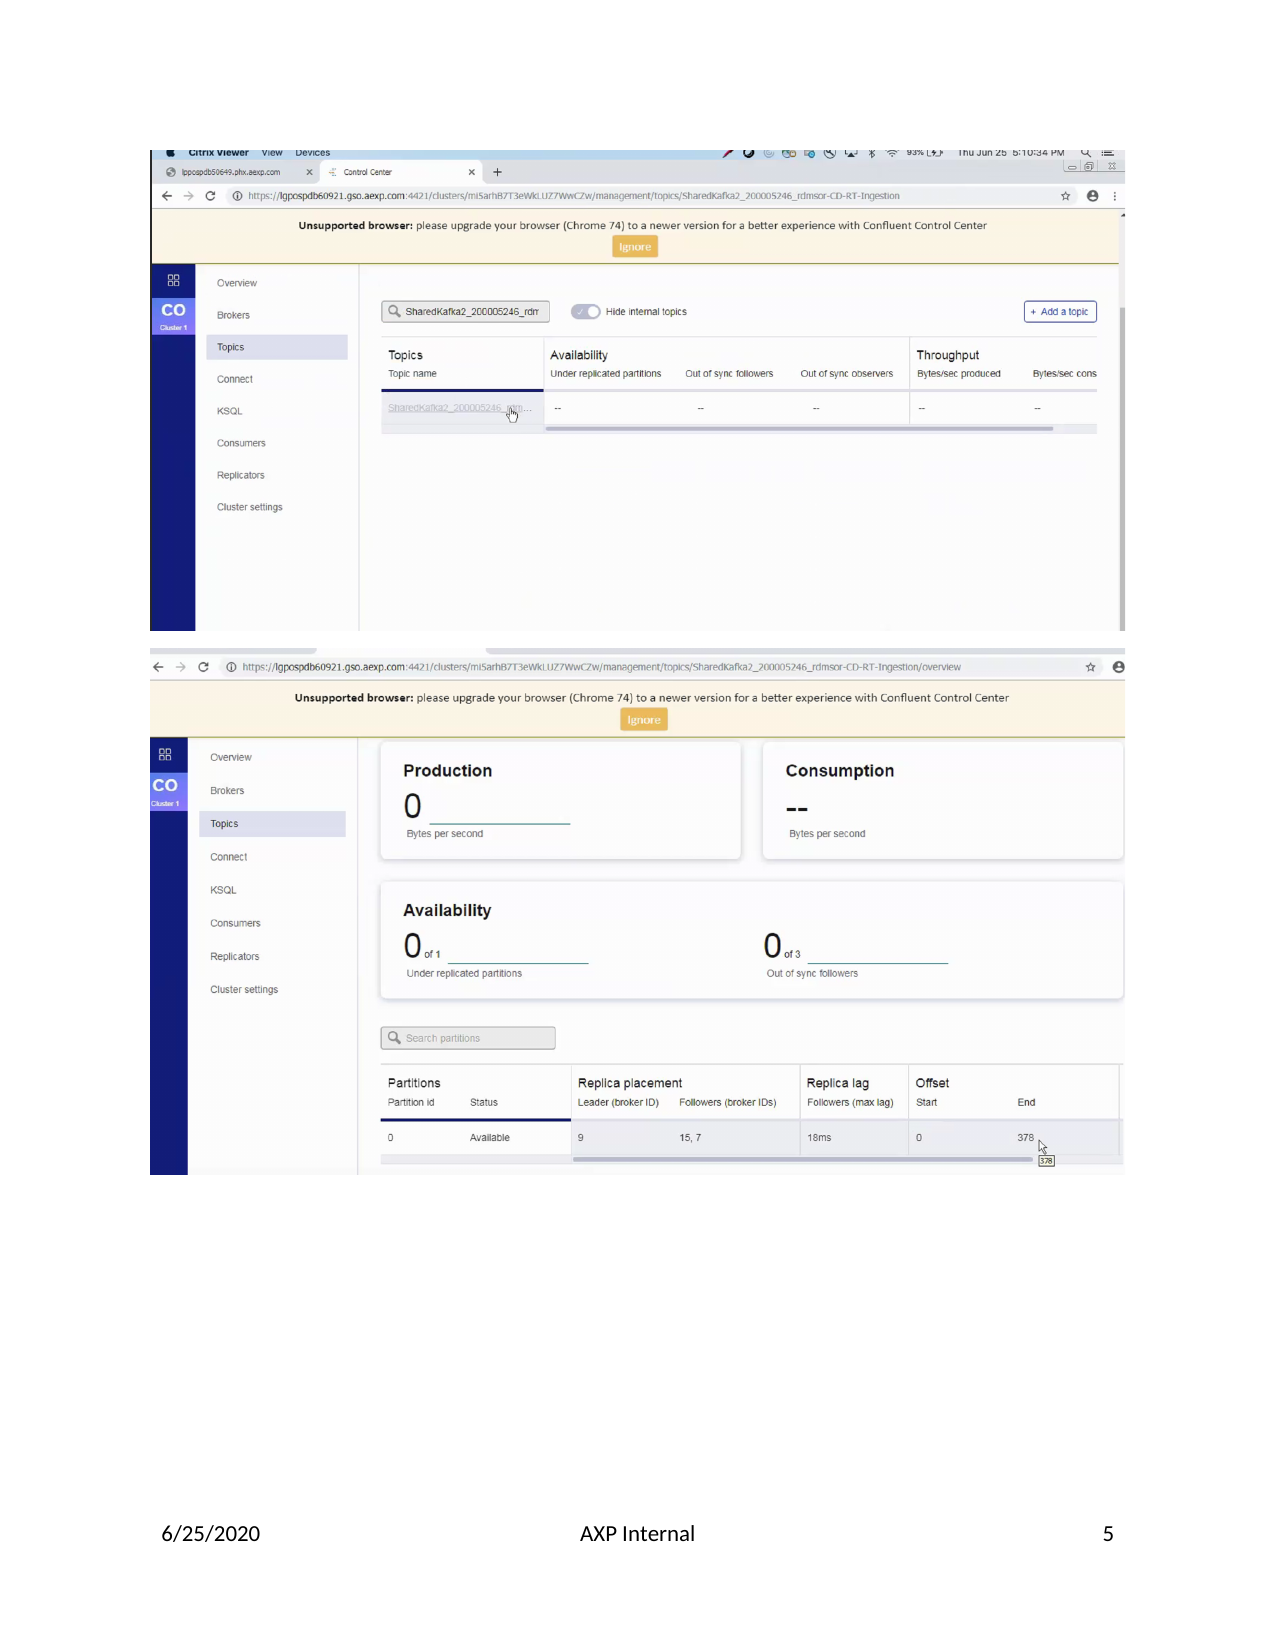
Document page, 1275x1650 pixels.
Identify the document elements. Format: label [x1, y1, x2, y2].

picture [150, 150, 1125, 631]
picture [150, 648, 1125, 1175]
